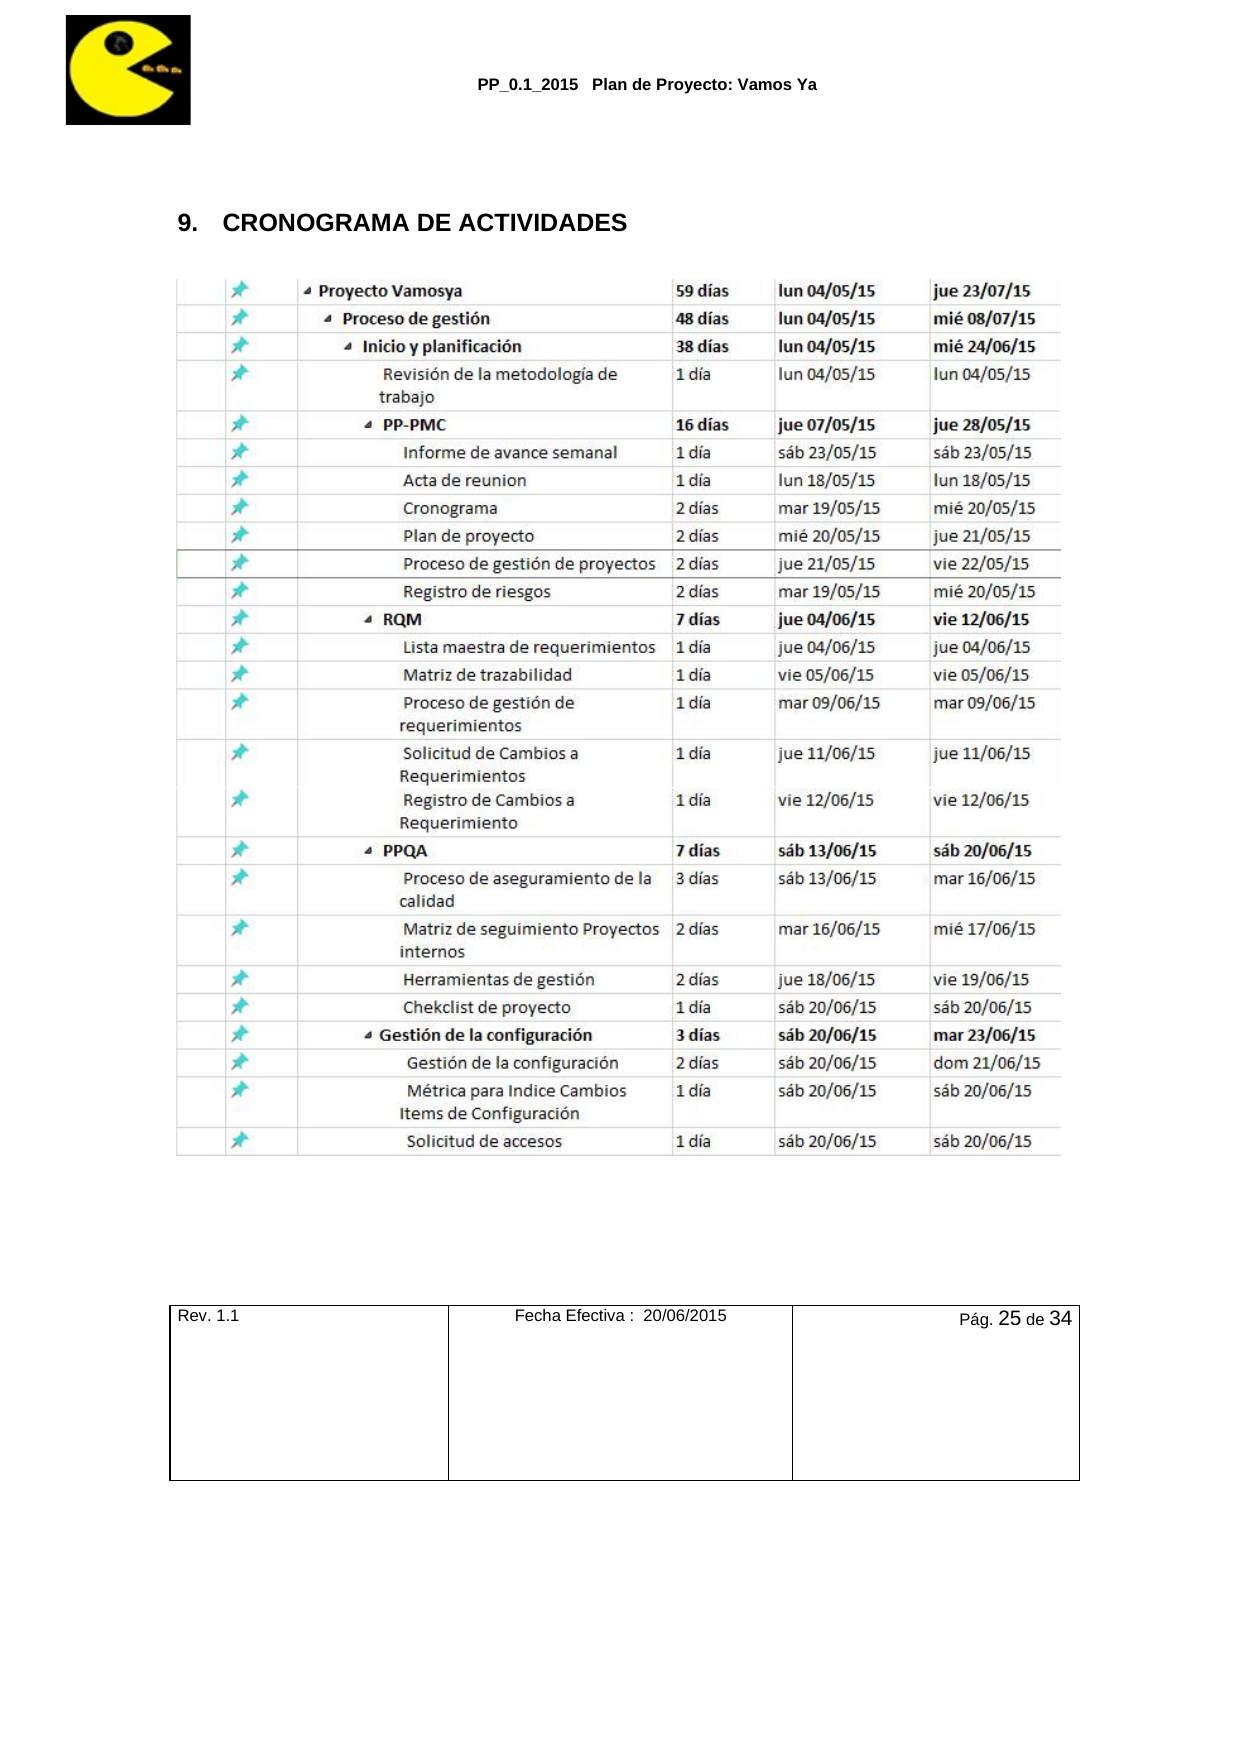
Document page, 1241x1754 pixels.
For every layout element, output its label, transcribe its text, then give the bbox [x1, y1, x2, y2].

picture [65, 15, 191, 125]
picture [176, 279, 1061, 1156]
list CRONOGRAMA DE ACTIVIDADES [177, 208, 1063, 237]
